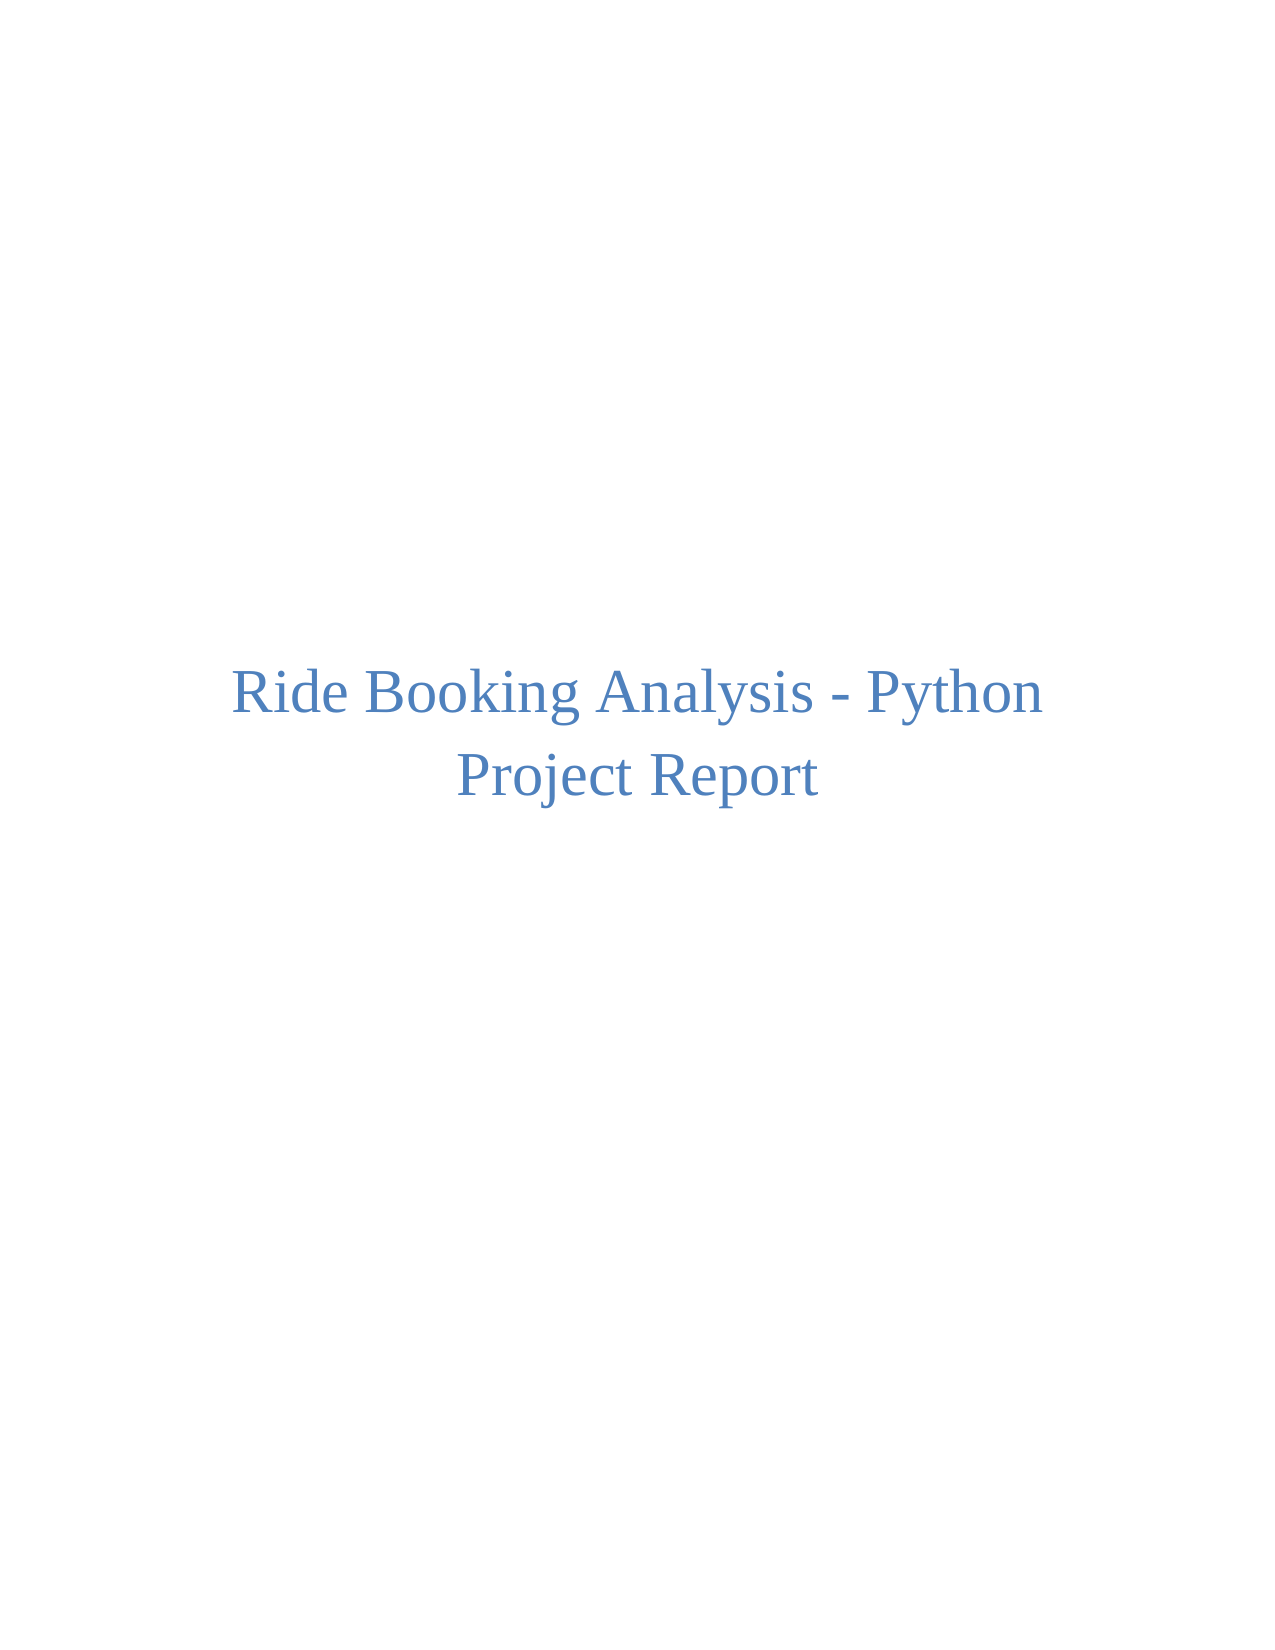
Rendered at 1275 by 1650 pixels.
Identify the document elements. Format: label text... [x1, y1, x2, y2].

text Ride Booking Analysis - Python Project Report [187, 654, 1087, 809]
